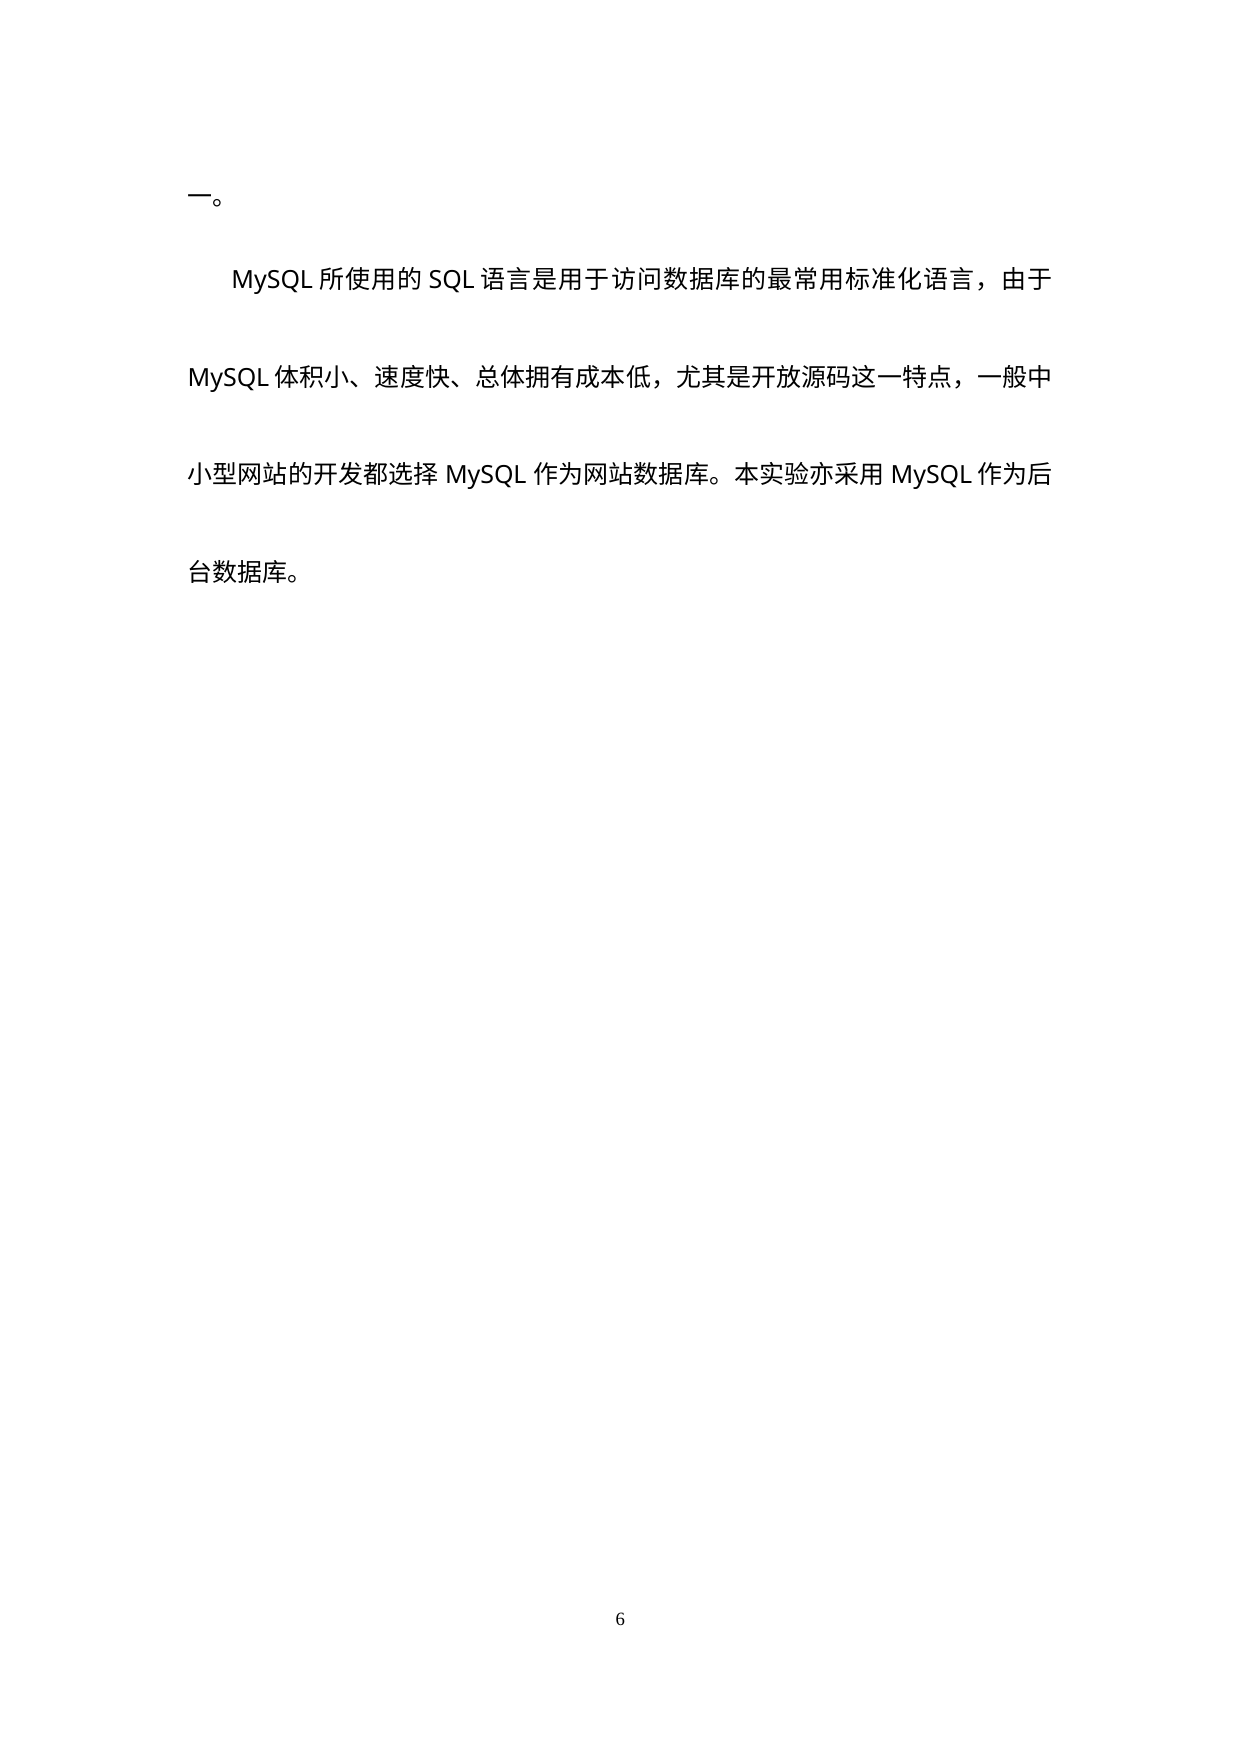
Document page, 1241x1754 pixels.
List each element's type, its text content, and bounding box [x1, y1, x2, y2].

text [187, 162, 1053, 227]
text MySQL所使用的SQL语言是用于访问数据库的最常用标准化语言，由于MySQL体积小、速度快、总体拥有成本低，尤其是开放源码这一特点，一般中小型网站的开发都选择 MySQL 作为网站数据库。本实验亦采用MySQL作为后台数据库。 [187, 245, 1053, 603]
